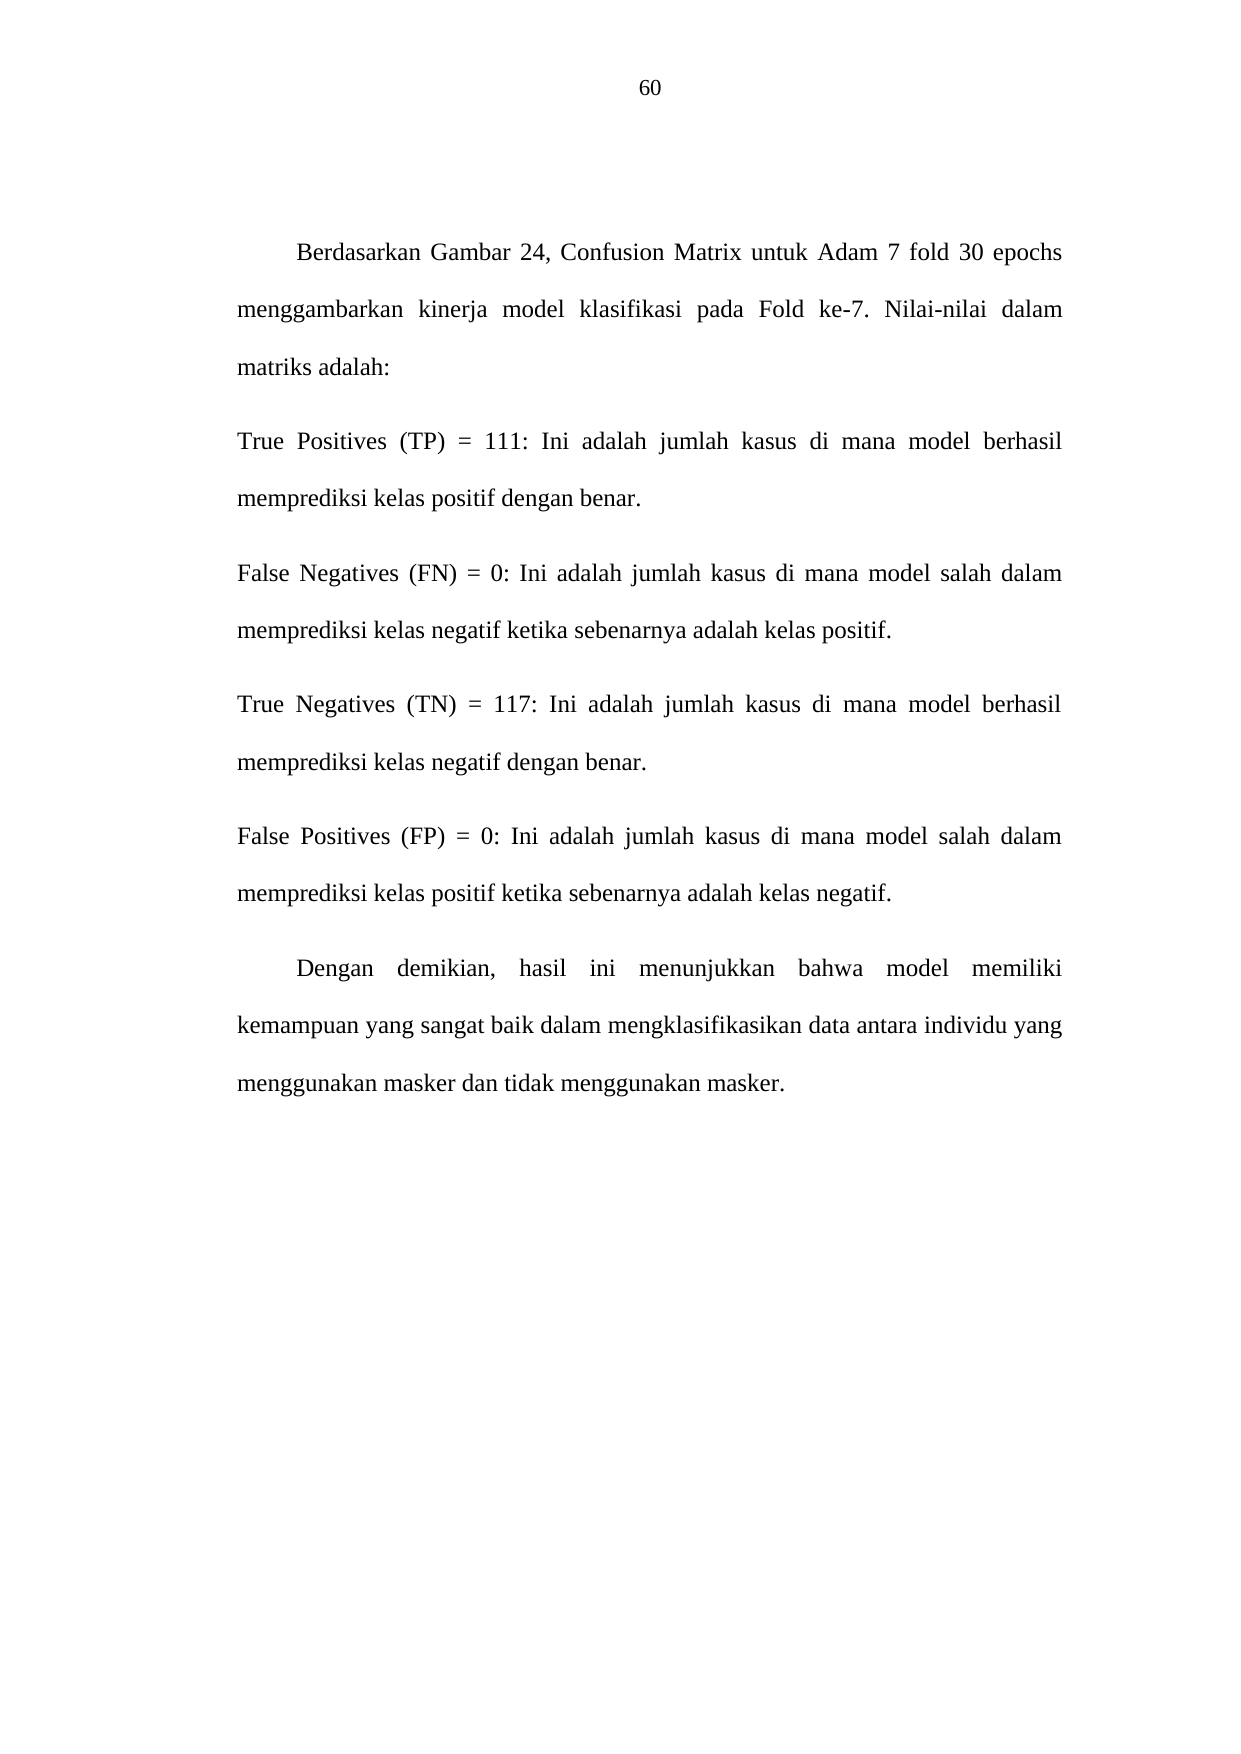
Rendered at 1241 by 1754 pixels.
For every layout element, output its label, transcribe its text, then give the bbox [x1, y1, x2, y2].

text Dengan demikian, hasil ini menunjukkan bahwa model memiliki kemampuan yang sangat baik dalam mengklasifikasikan data antara individu yang menggunakan masker dan tidak menggunakan masker. [237, 953, 1063, 1096]
text False Negatives (FN) = 0: Ini adalah jumlah kasus di mana model salah dalam memprediksi kelas negatif ketika sebenarnya adalah kelas positif. [237, 558, 1063, 644]
text Berdasarkan Gambar 24, Confusion Matrix untuk Adam 7 fold 30 epochs menggambarkan kinerja model klasifikasi pada Fold ke-7. Nilai-nilai dalam matriks adalah: [237, 237, 1063, 381]
text True Positives (TP) = 111: Ini adalah jumlah kasus di mana model berhasil memprediksi kelas positif dengan benar. [237, 426, 1063, 512]
text False Positives (FP) = 0: Ini adalah jumlah kasus di mana model salah dalam memprediksi kelas positif ketika sebenarnya adalah kelas negatif. [237, 821, 1063, 907]
text True Negatives (TN) = 117: Ini adalah jumlah kasus di mana model berhasil memprediksi kelas negatif dengan benar. [237, 689, 1063, 776]
